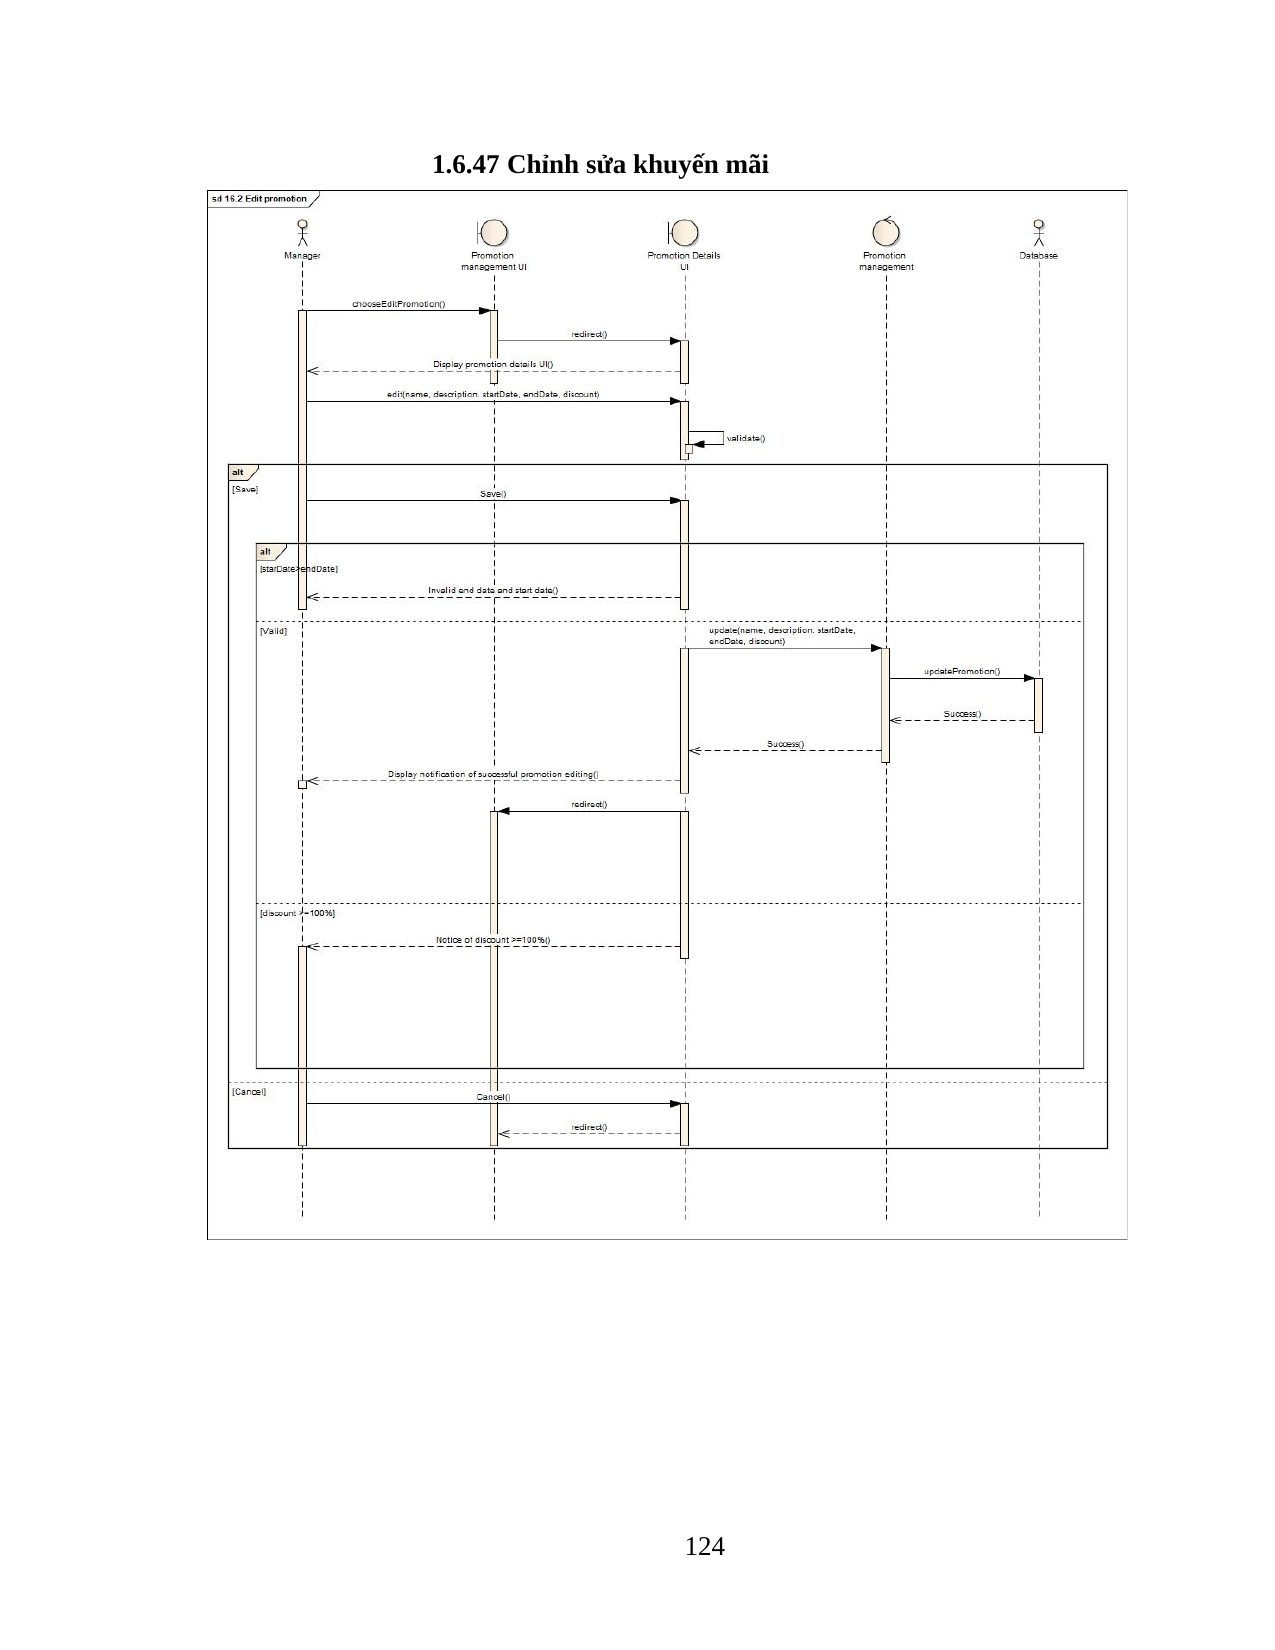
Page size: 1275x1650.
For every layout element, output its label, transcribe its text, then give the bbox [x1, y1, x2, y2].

subtitle Chỉnh sửa khuyến mãi [357, 148, 1127, 179]
picture [206, 189, 1128, 1240]
